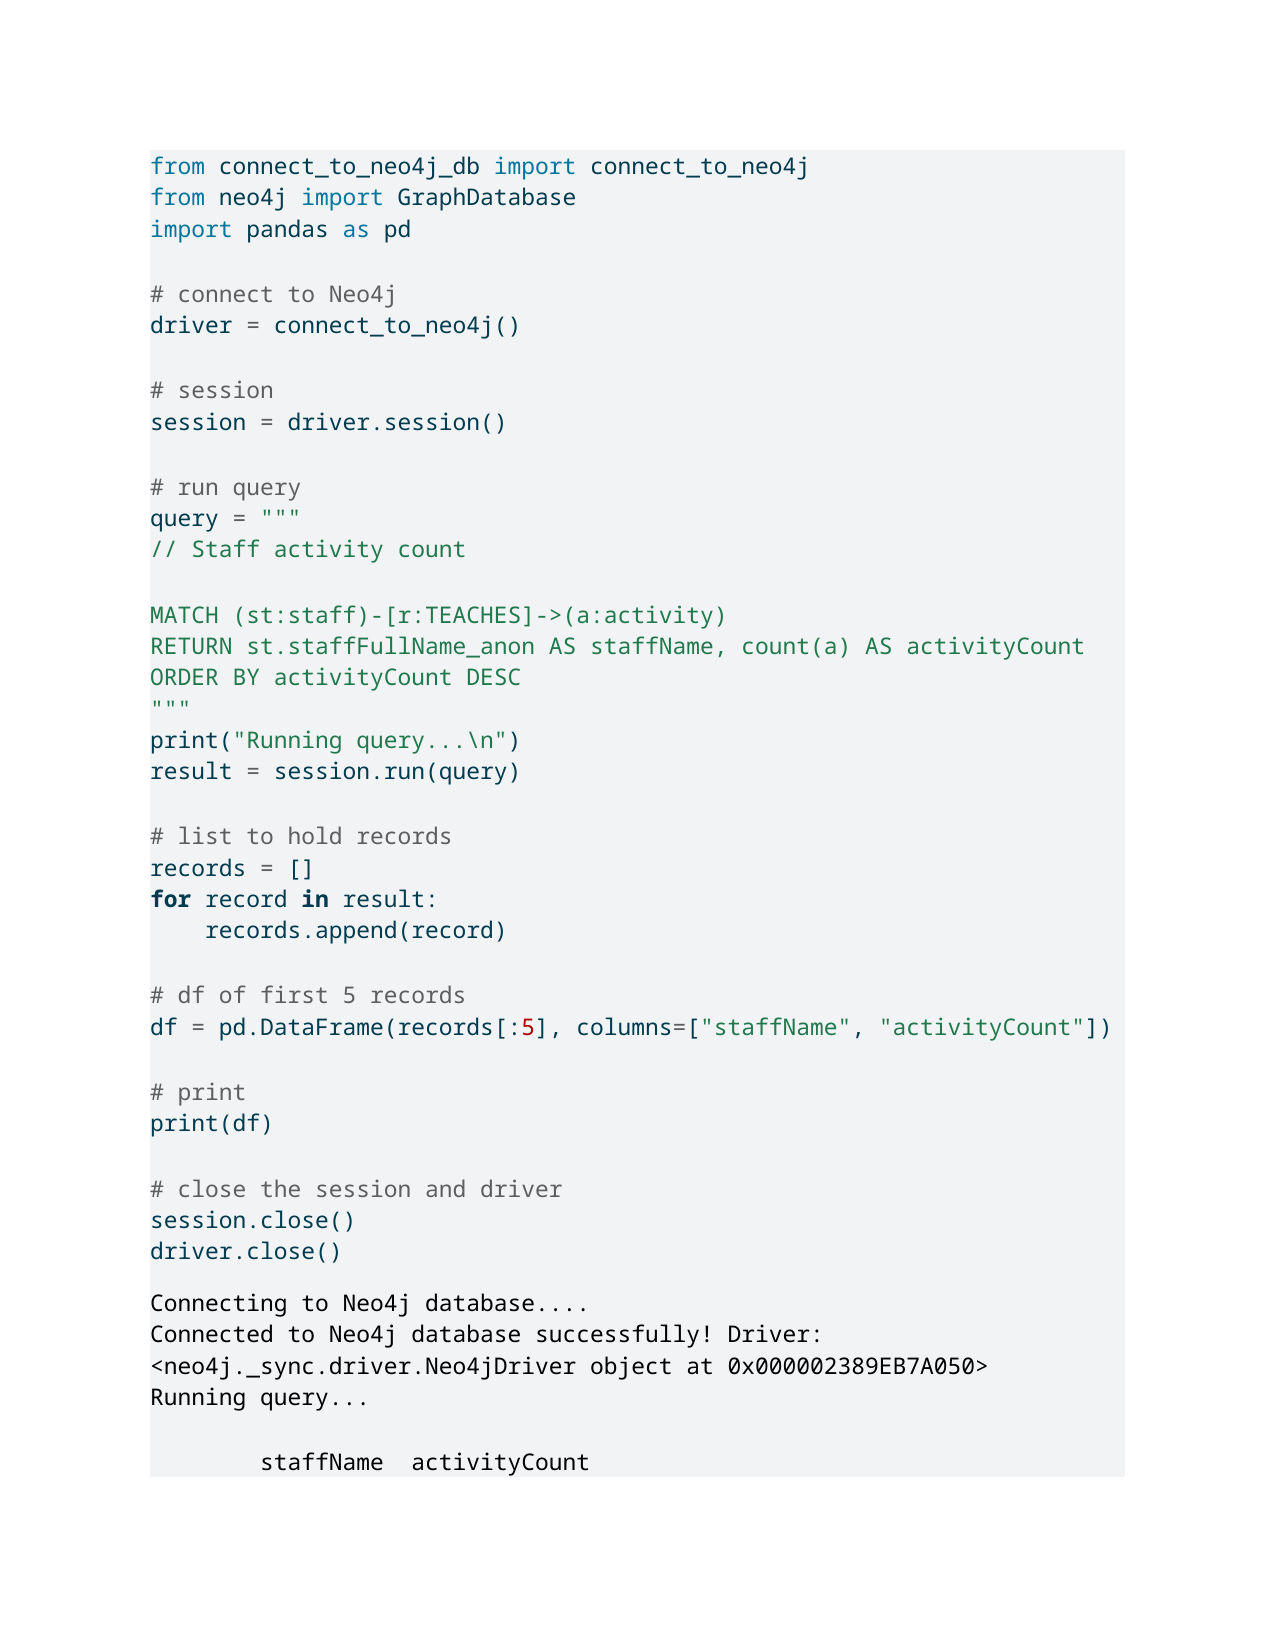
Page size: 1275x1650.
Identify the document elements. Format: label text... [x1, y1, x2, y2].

text from connect_to_neo4j_db import connect_to_neo4j from neo4j import GraphDatabase import pandas as pd # connect to Neo4j driver = connect_to_neo4j() # session session = driver.session() # run query query = """ // Staff activity count MATCH (st:staff)-[r:TEACHES]->(a:activity) RETURN st.staffFullName_anon AS staffName, count(a) AS activityCount ORDER BY activityCount DESC """ print("Running query...\n") result = session.run(query) # list to hold records records = [] for record in result: records.append(record) # df of first 5 records df = pd.DataFrame(records[:5], columns=["staffName", "activityCount"]) # print print(df) # close the session and driver session.close() driver.close() [150, 150, 1125, 1266]
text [150, 1287, 1125, 1477]
